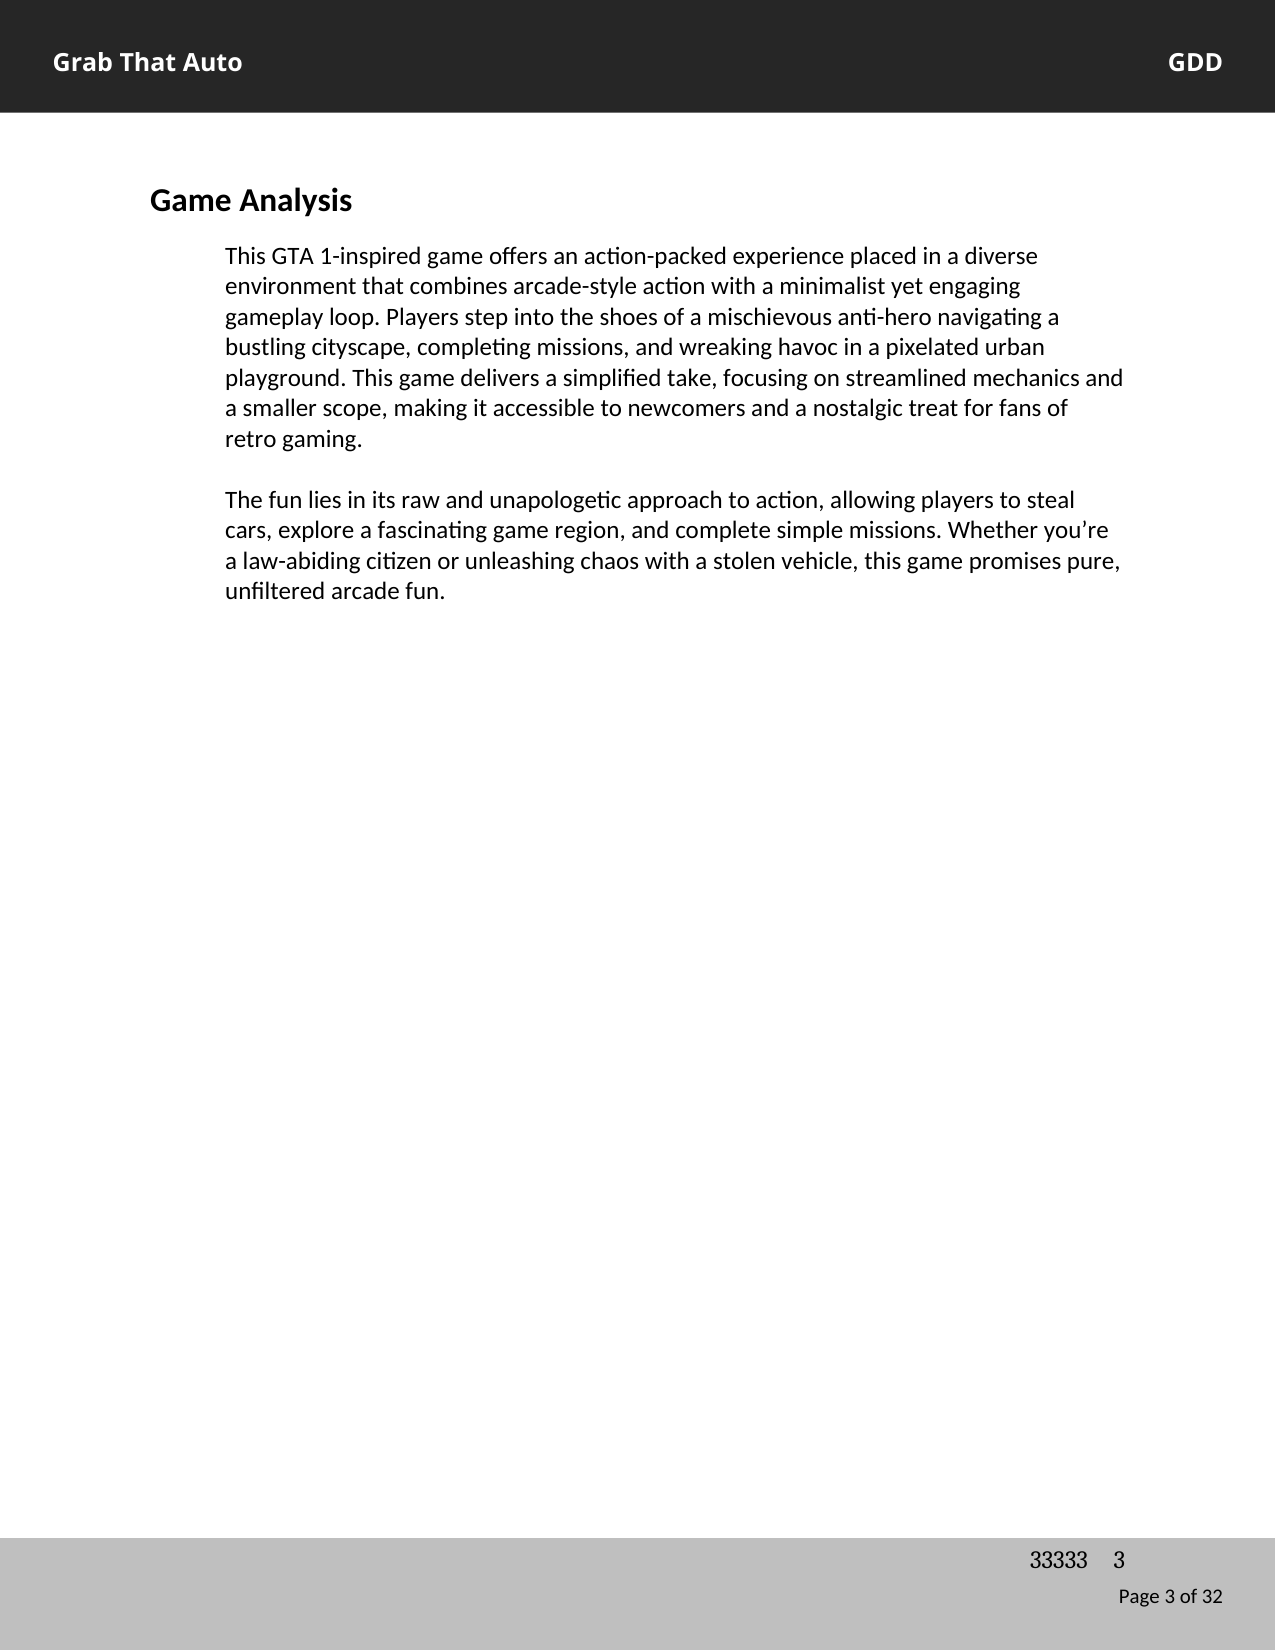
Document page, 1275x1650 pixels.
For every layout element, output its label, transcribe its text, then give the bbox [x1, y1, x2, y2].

subtitle Game Analysis [150, 179, 1125, 219]
text This GTA 1-inspired game offers an action-packed experience placed in a diverse environment that combines arcade-style action with a minimalist yet engaging gameplay loop. Players step into the shoes of a mischievous anti-hero navigating a bustling cityscape, completing missions, and wreaking havoc in a pixelated urban playground. This game delivers a simplified take, focusing on streamlined mechanics and a smaller scope, making it accessible to newcomers and a nostalgic treat for fans of retro gaming. [225, 240, 1125, 453]
text The fun lies in its raw and unapologetic approach to action, allowing players to steal cars, explore a fascinating game region, and complete simple missions. Whether you’re a law-abiding citizen or unleashing chaos with a stolen vehicle, this game promises pure, unfiltered arcade fun. [225, 484, 1125, 606]
